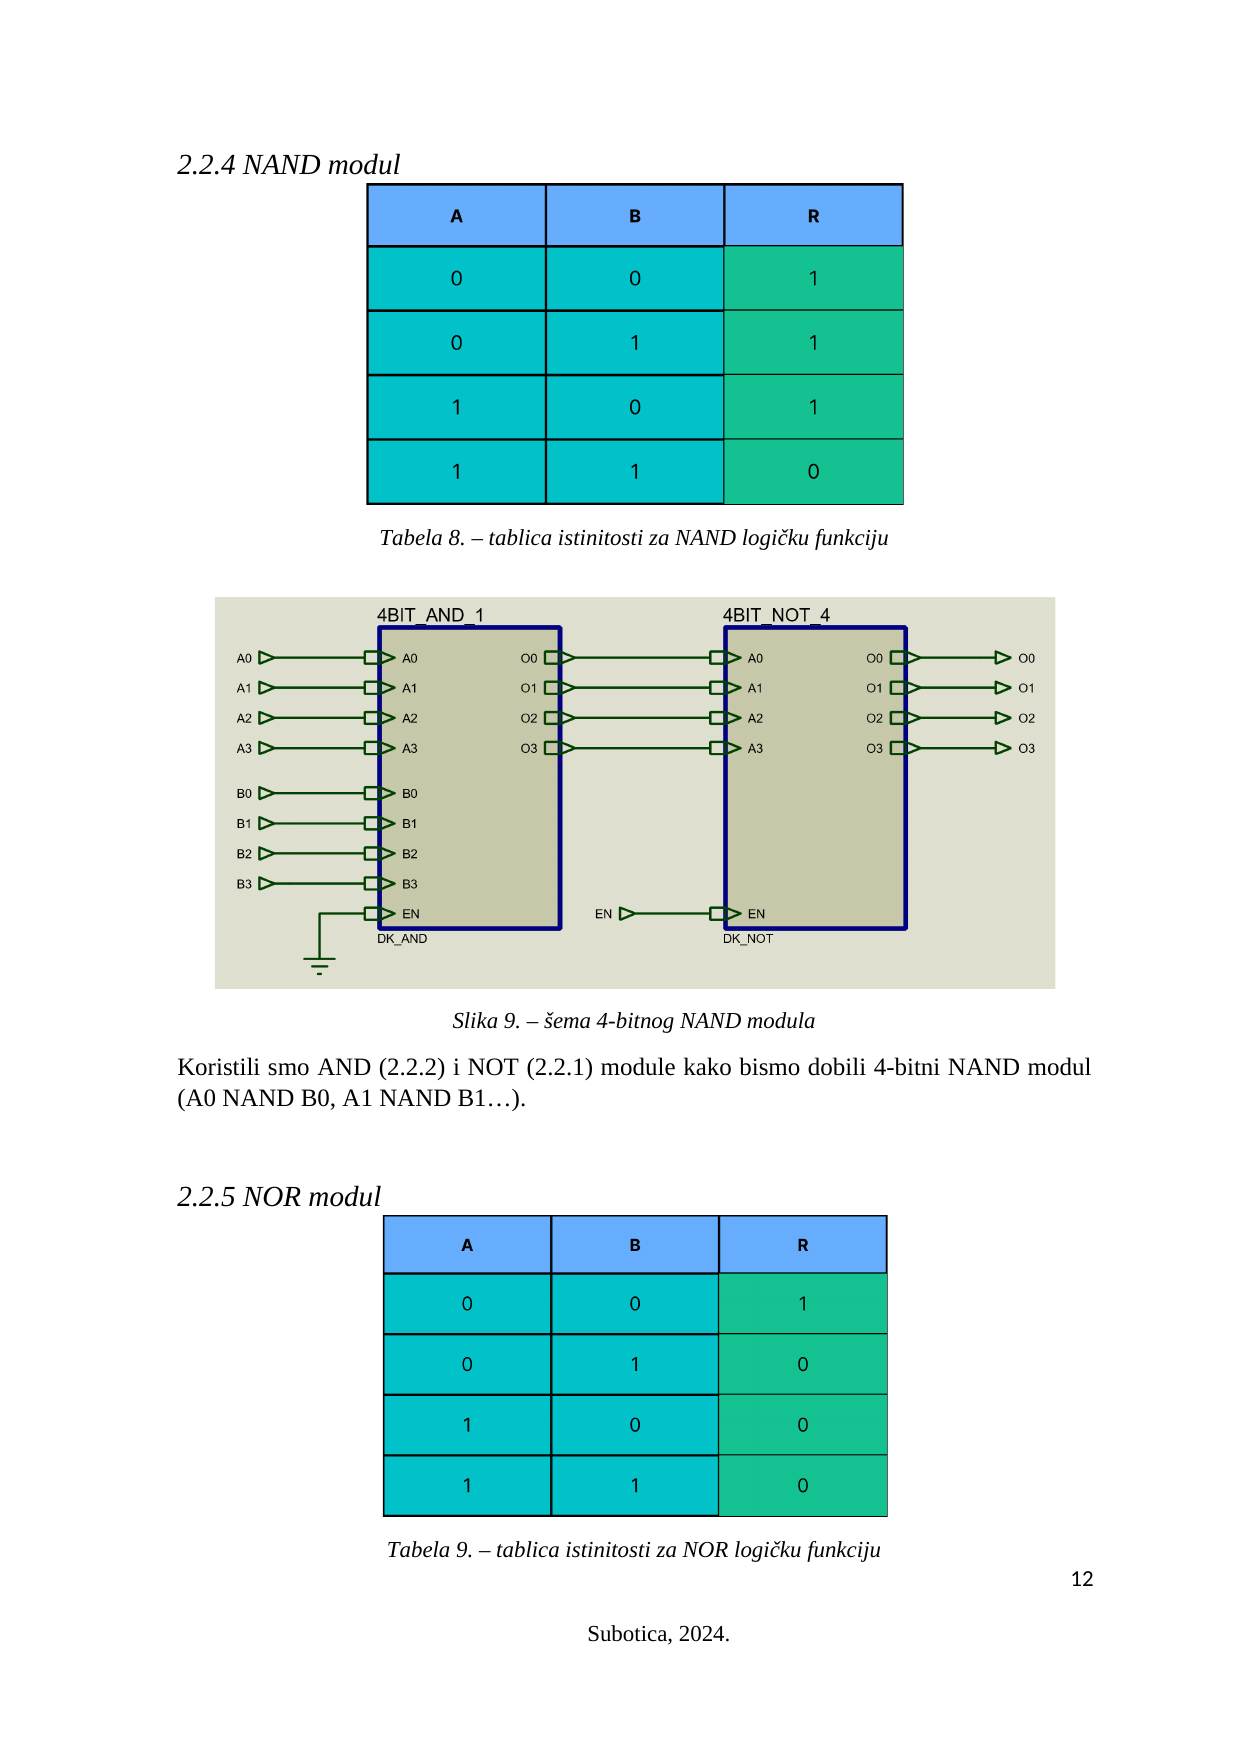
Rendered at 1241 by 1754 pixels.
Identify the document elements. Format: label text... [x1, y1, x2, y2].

text Tabela 9. – tablica istinitosti za NOR logičku funkciju [177, 1536, 1093, 1562]
subtitle 2.2.5 NOR modul [177, 1179, 1093, 1212]
text Tabela 8. – tablica istinitosti za NAND logičku funkciju [177, 524, 1093, 550]
subtitle 2.2.4 NAND modul [177, 147, 1093, 181]
picture [366, 183, 904, 505]
picture [214, 597, 1056, 989]
text Slika 9. – šema 4-bitnog NAND modula [177, 1007, 1093, 1034]
text Koristili smo AND (2.2.2) i NOT (2.2.1) module kako bismo dobili 4-bitni NAND modul (A0 NAND B0, A1 NAND B1…). [177, 1052, 1093, 1112]
picture [382, 1215, 888, 1517]
